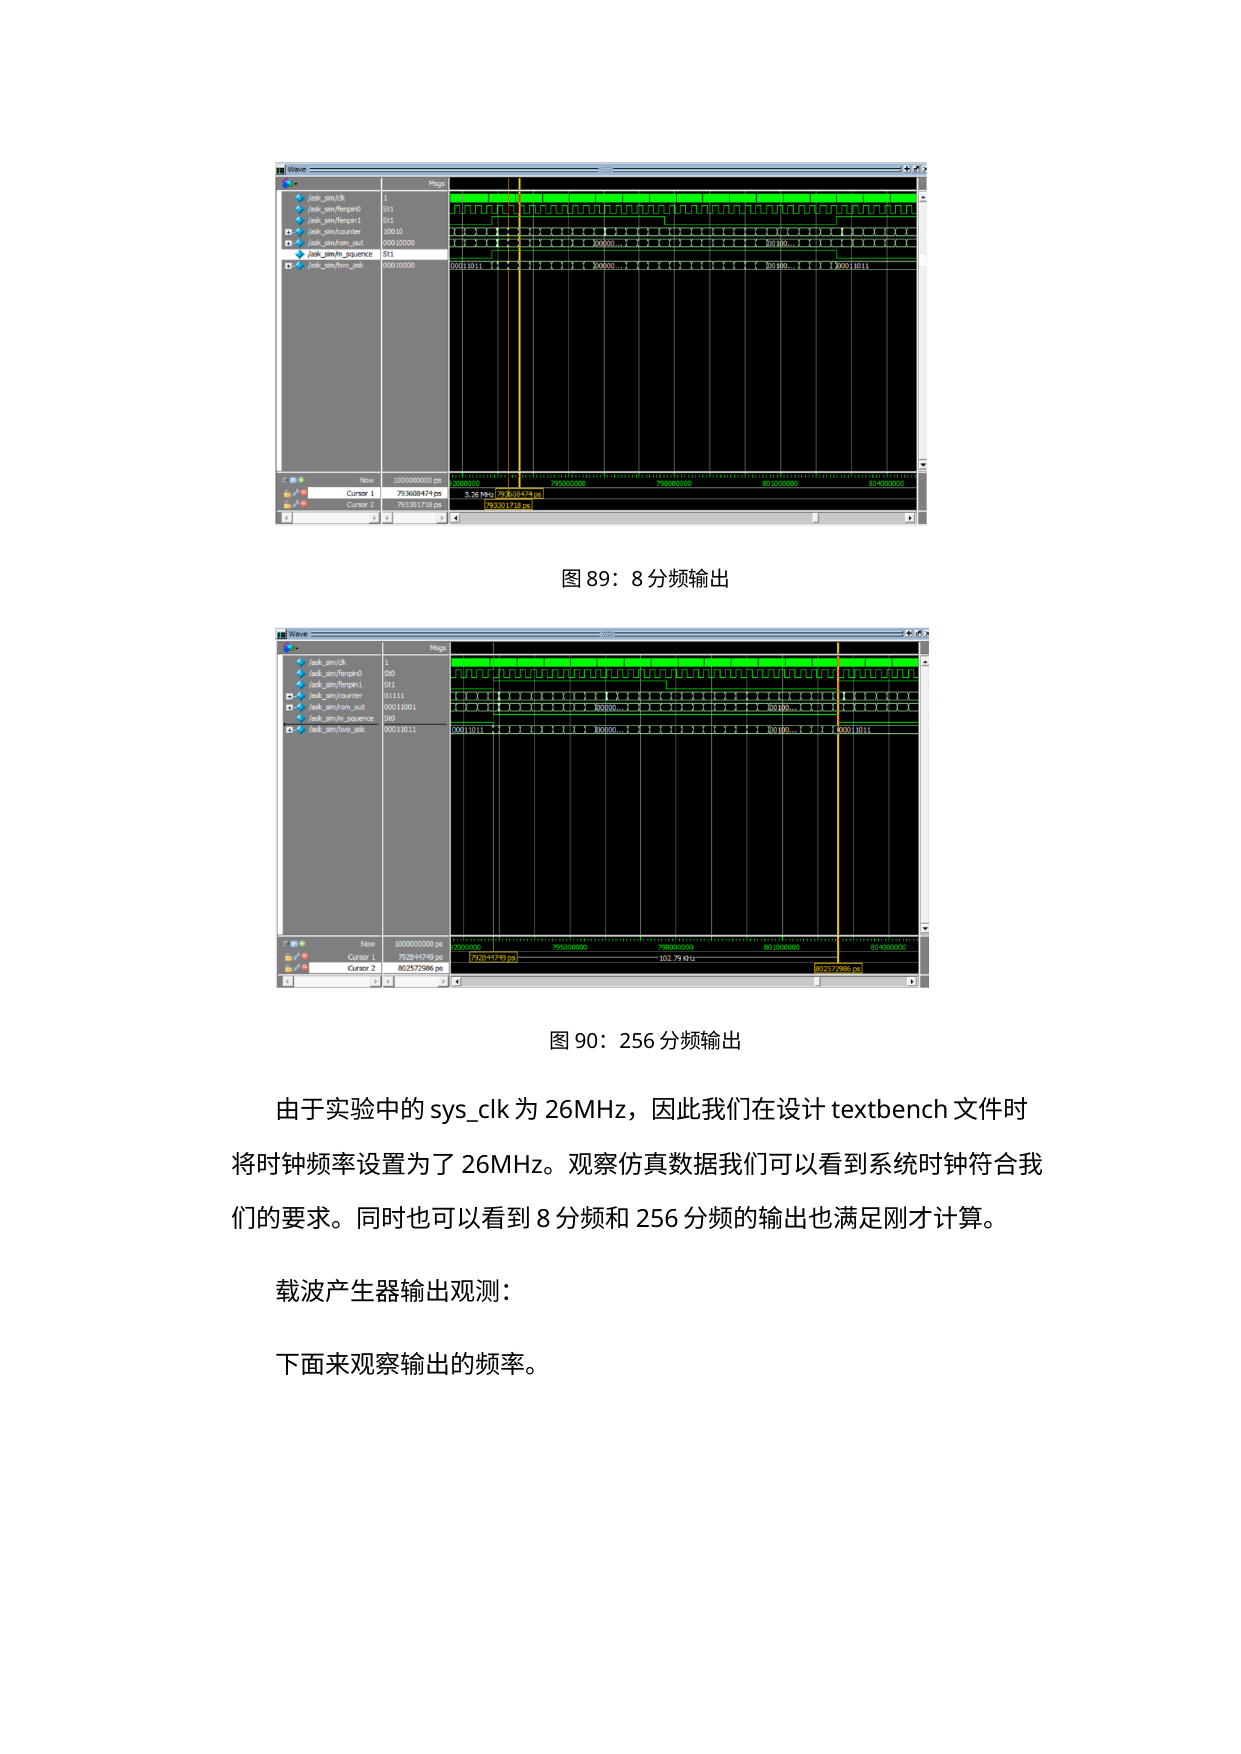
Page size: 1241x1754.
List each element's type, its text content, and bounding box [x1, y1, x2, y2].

picture [275, 162, 927, 526]
text 载波产生器输出观测： [231, 1272, 1053, 1308]
text 图 90：256分频输出 [187, 1023, 1053, 1056]
text 由于实验中的sys_clk为26MHz，因此我们在设计textbench文件时将时钟频率设置为了26MHz。观察仿真数据我们可以看到系统时钟符合我们的要求。同时也可以看到8分频和256分频的输出也满足刚才计算。 [231, 1090, 1053, 1235]
text 下面来观察输出的频率。 [231, 1345, 1053, 1381]
picture [275, 627, 929, 988]
text 图 89：8分频输出 [187, 561, 1053, 593]
